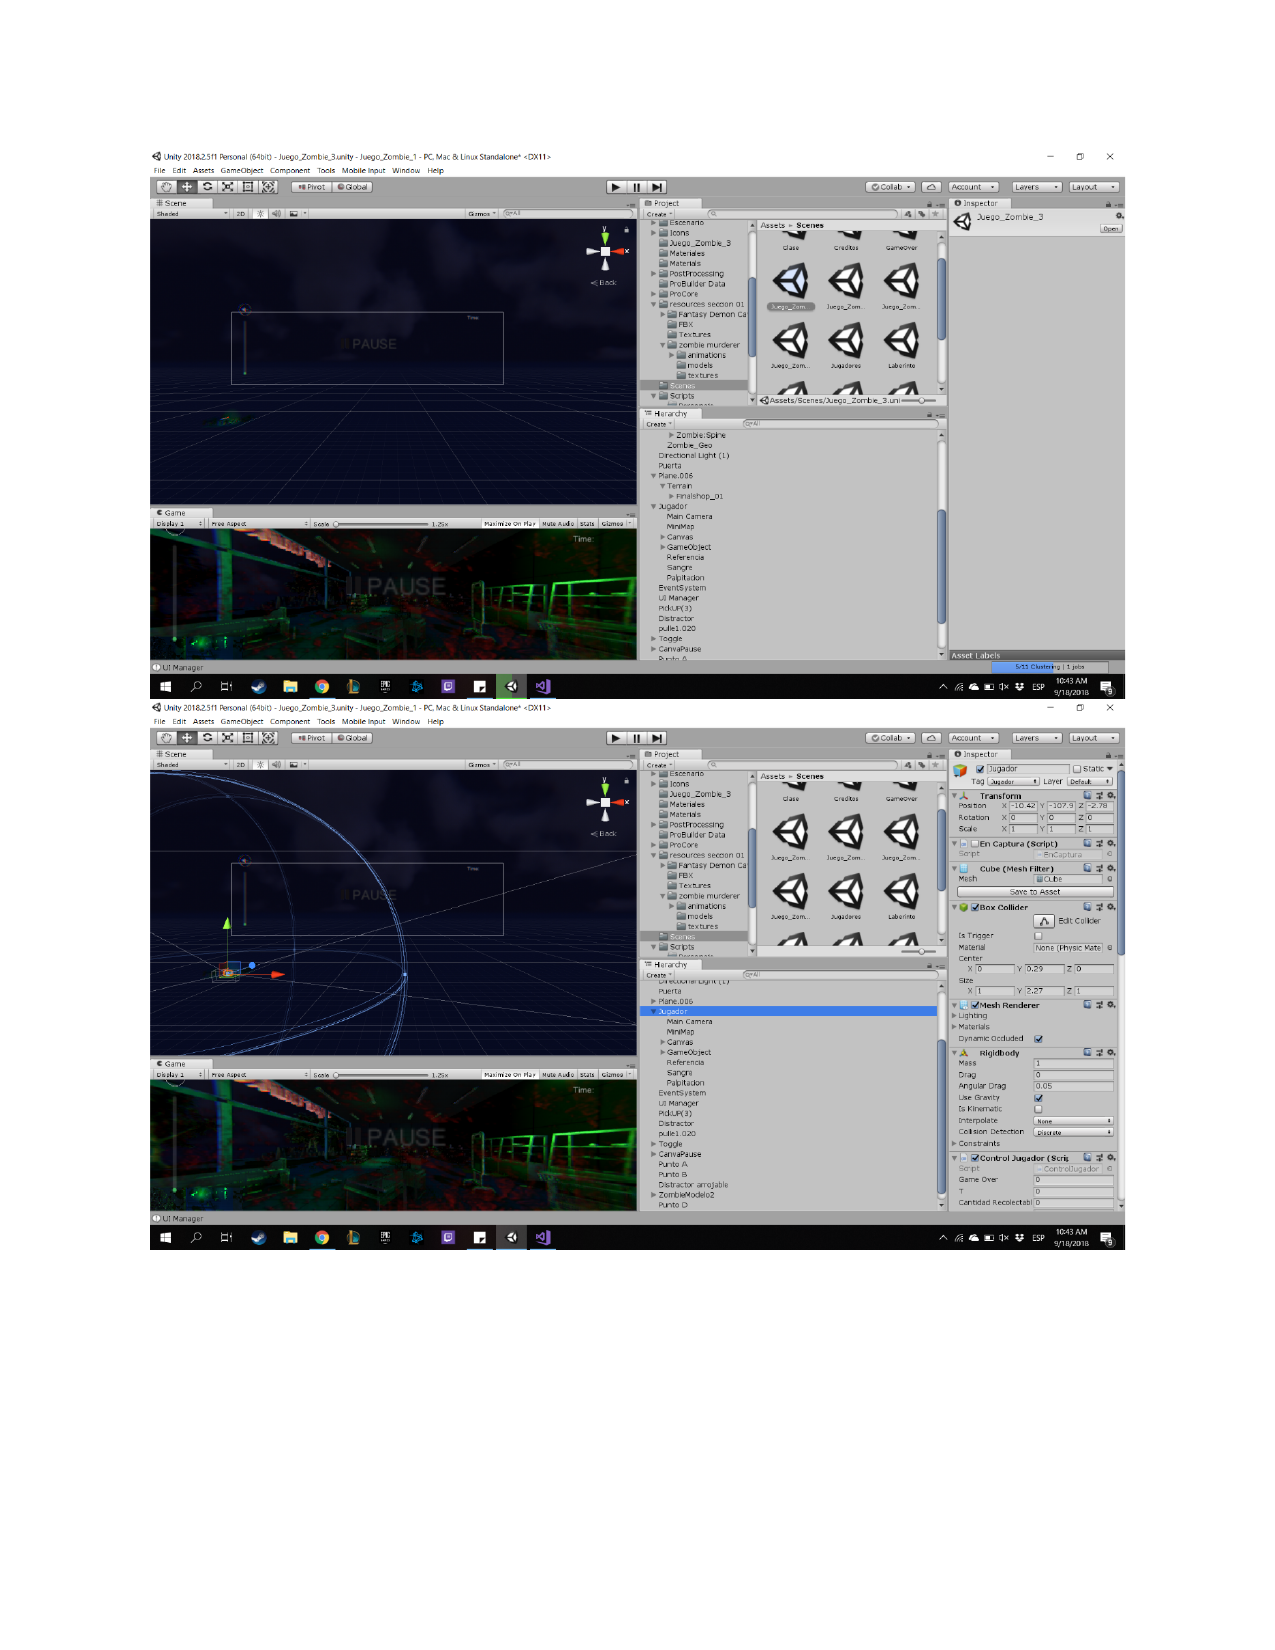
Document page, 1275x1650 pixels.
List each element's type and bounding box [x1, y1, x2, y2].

picture [150, 150, 1125, 699]
picture [150, 701, 1125, 1250]
